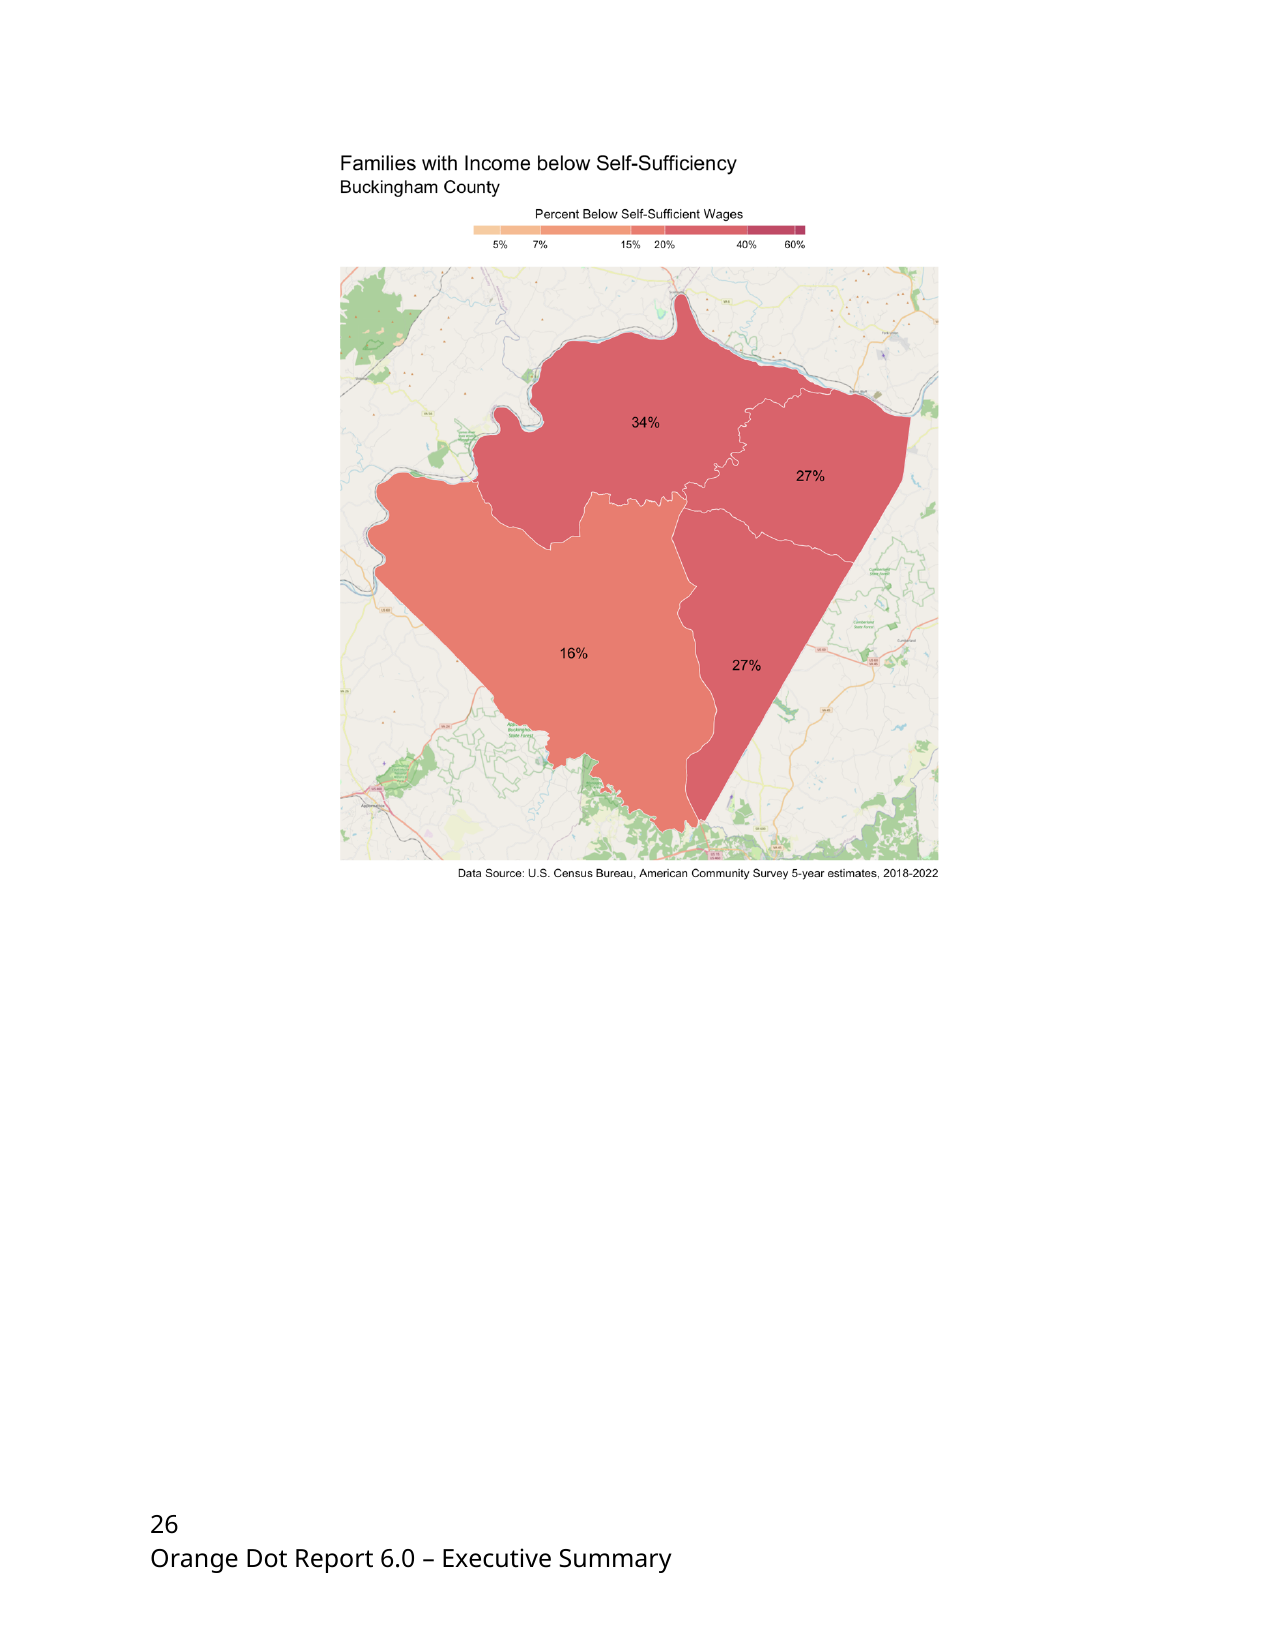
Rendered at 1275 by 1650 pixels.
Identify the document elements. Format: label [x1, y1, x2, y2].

picture [315, 150, 960, 885]
